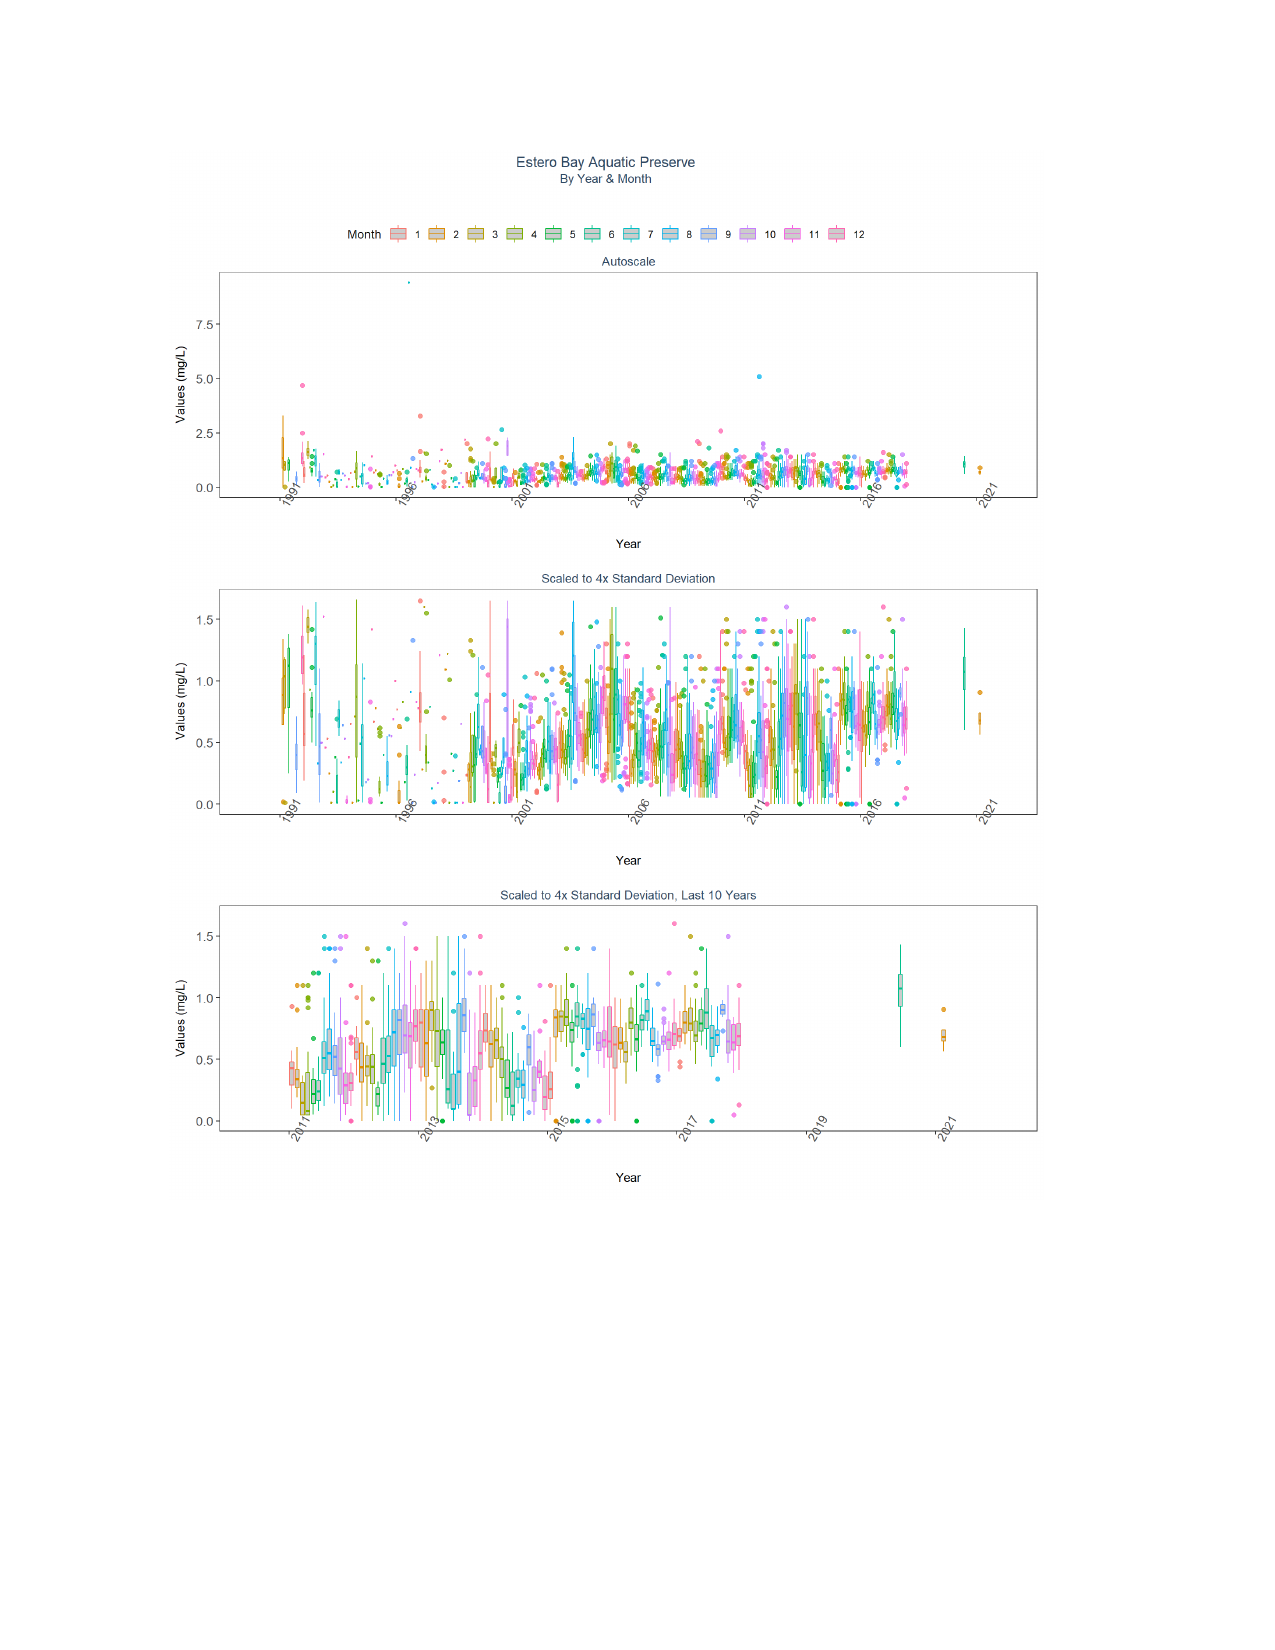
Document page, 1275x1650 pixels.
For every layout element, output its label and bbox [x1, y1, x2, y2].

picture [168, 150, 1044, 1200]
